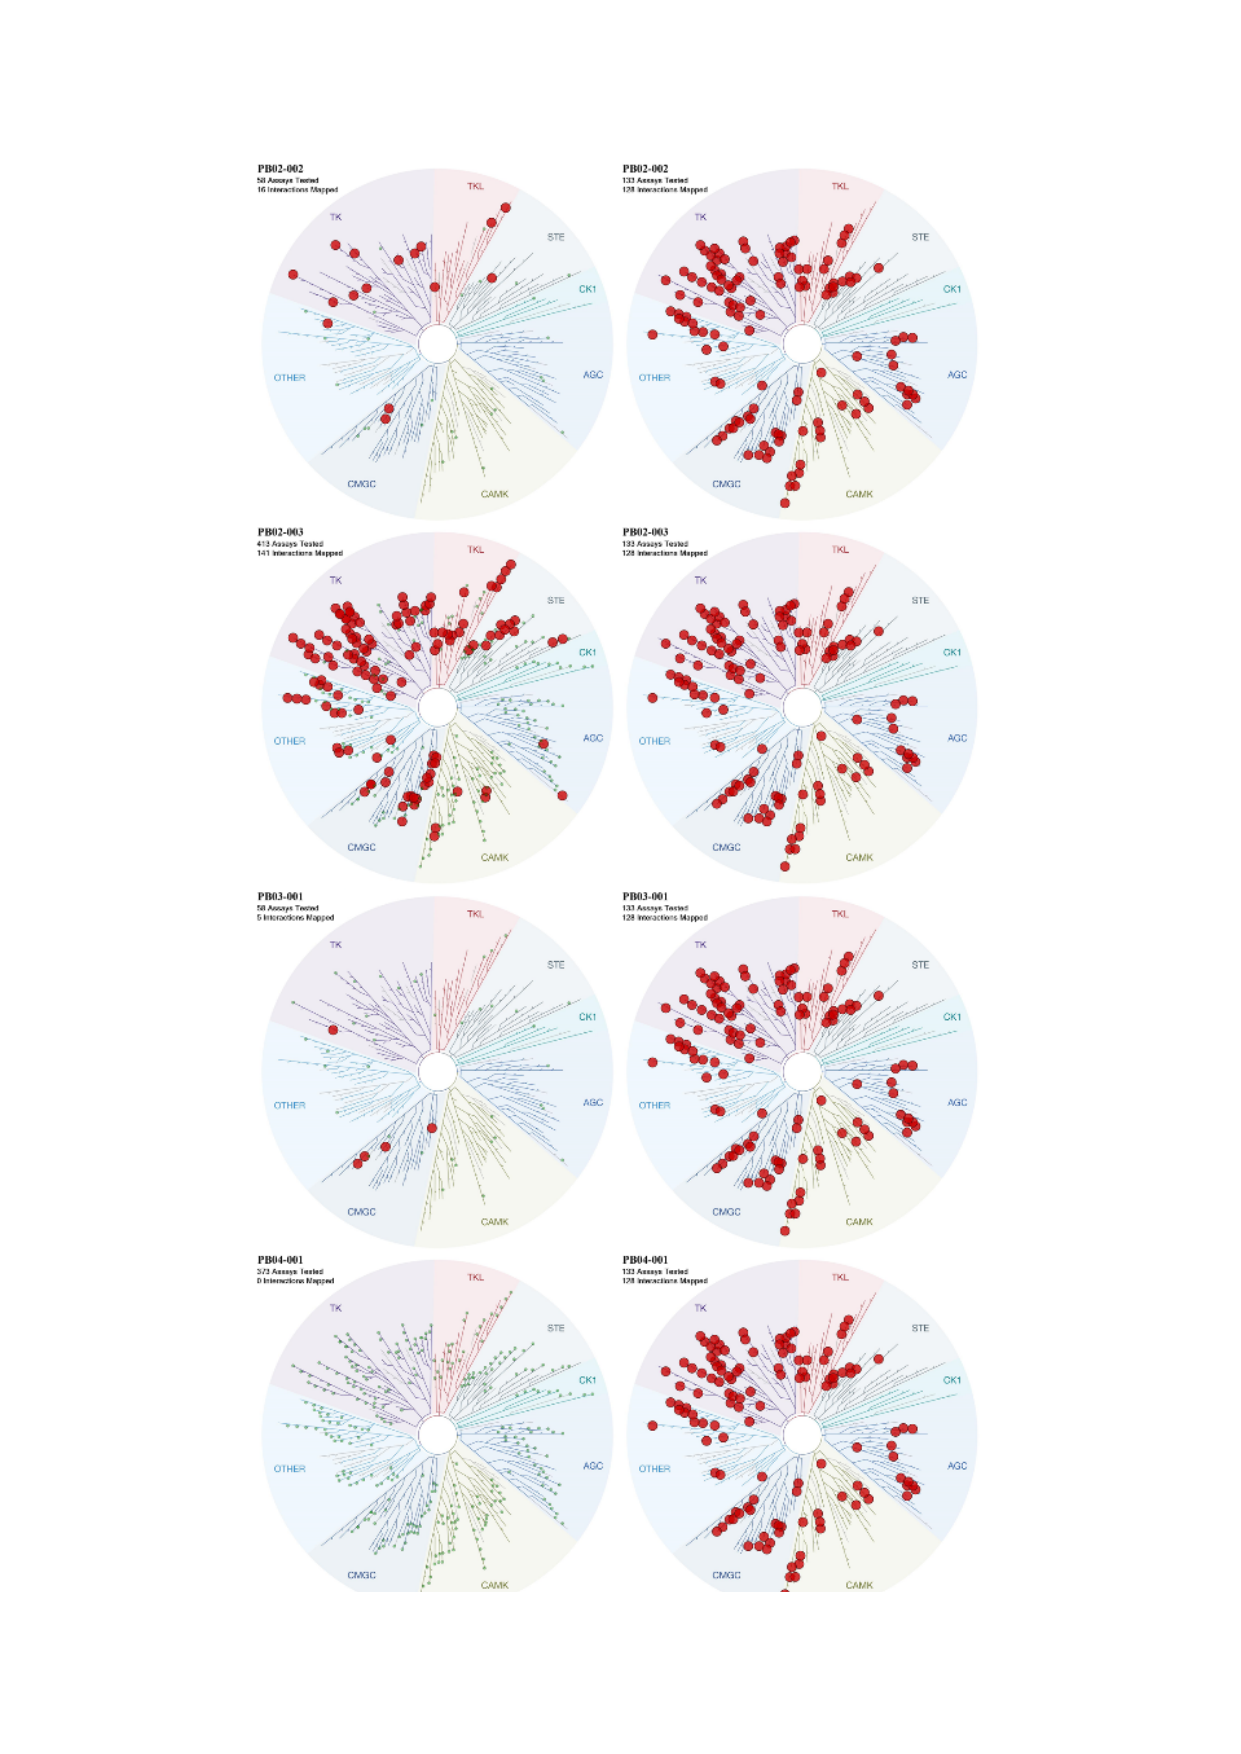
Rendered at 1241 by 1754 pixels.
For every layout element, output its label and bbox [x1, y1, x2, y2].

picture [255, 162, 985, 1592]
